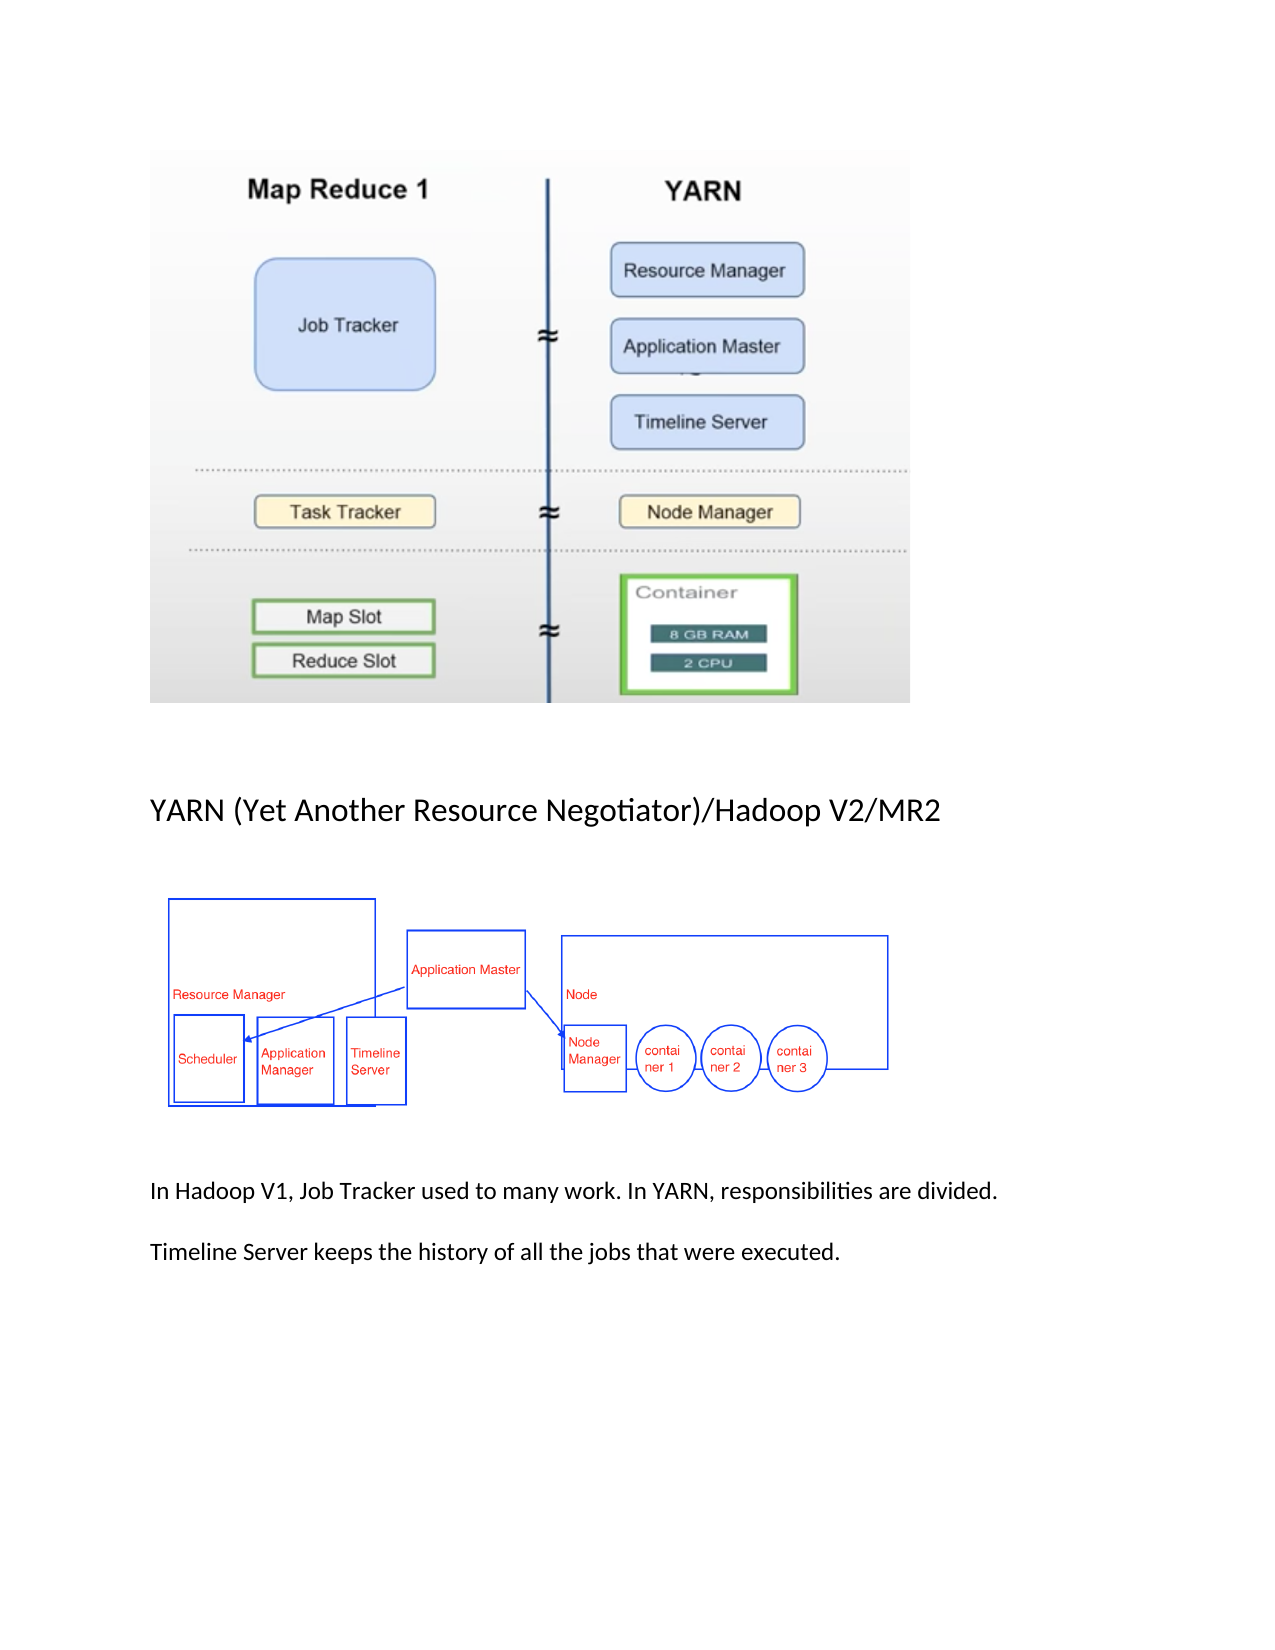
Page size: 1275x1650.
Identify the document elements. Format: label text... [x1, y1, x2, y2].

subtitle YARN (Yet Another Resource Negotiator)/Hadoop V2/MR2 [150, 789, 1125, 829]
picture [150, 150, 911, 703]
text Timeline Server keeps the history of all the jobs that were executed. [150, 1236, 1125, 1267]
picture [150, 860, 929, 1145]
text In Hadoop V1, Job Tracker used to many work. In YARN, responsibilities are divided. [150, 1175, 1125, 1206]
